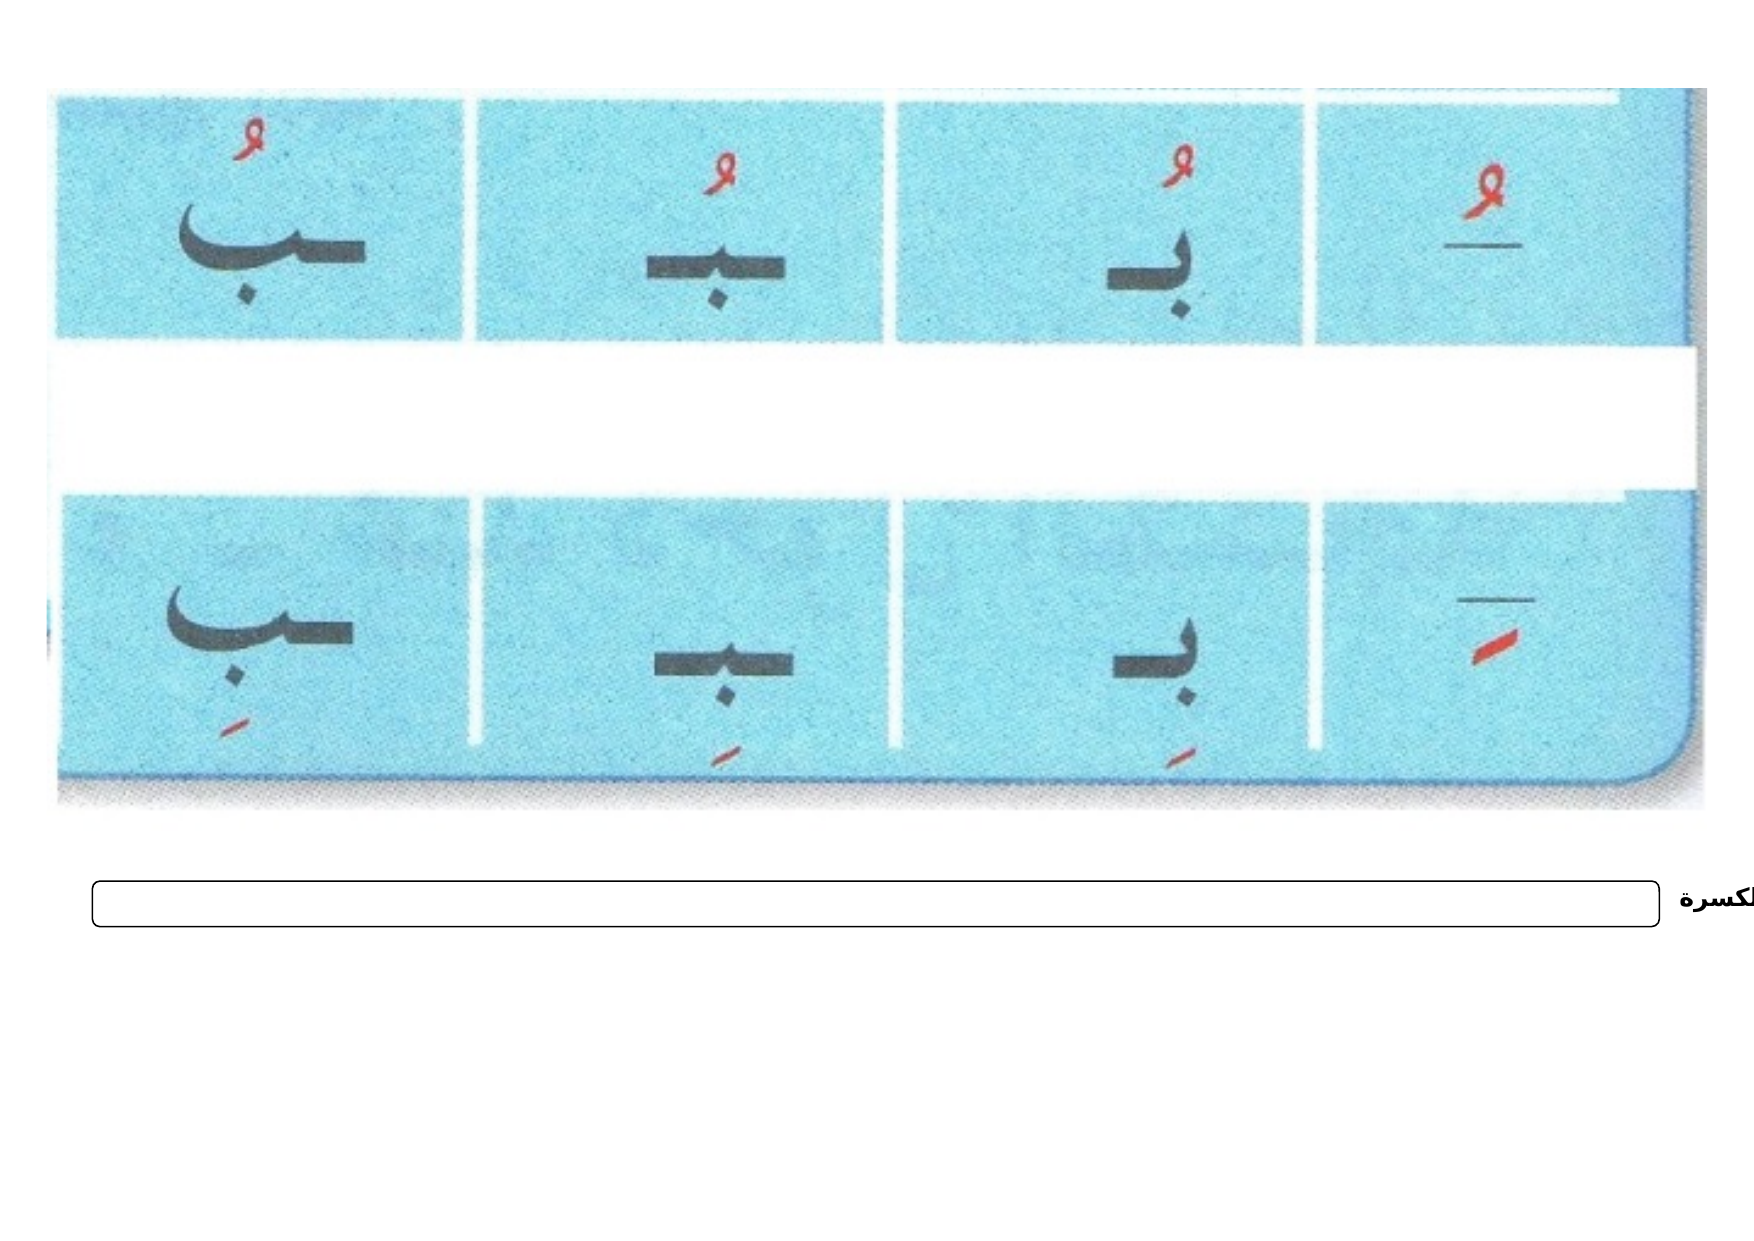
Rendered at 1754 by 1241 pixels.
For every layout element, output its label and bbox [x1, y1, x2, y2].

picture [46, 88, 1708, 857]
